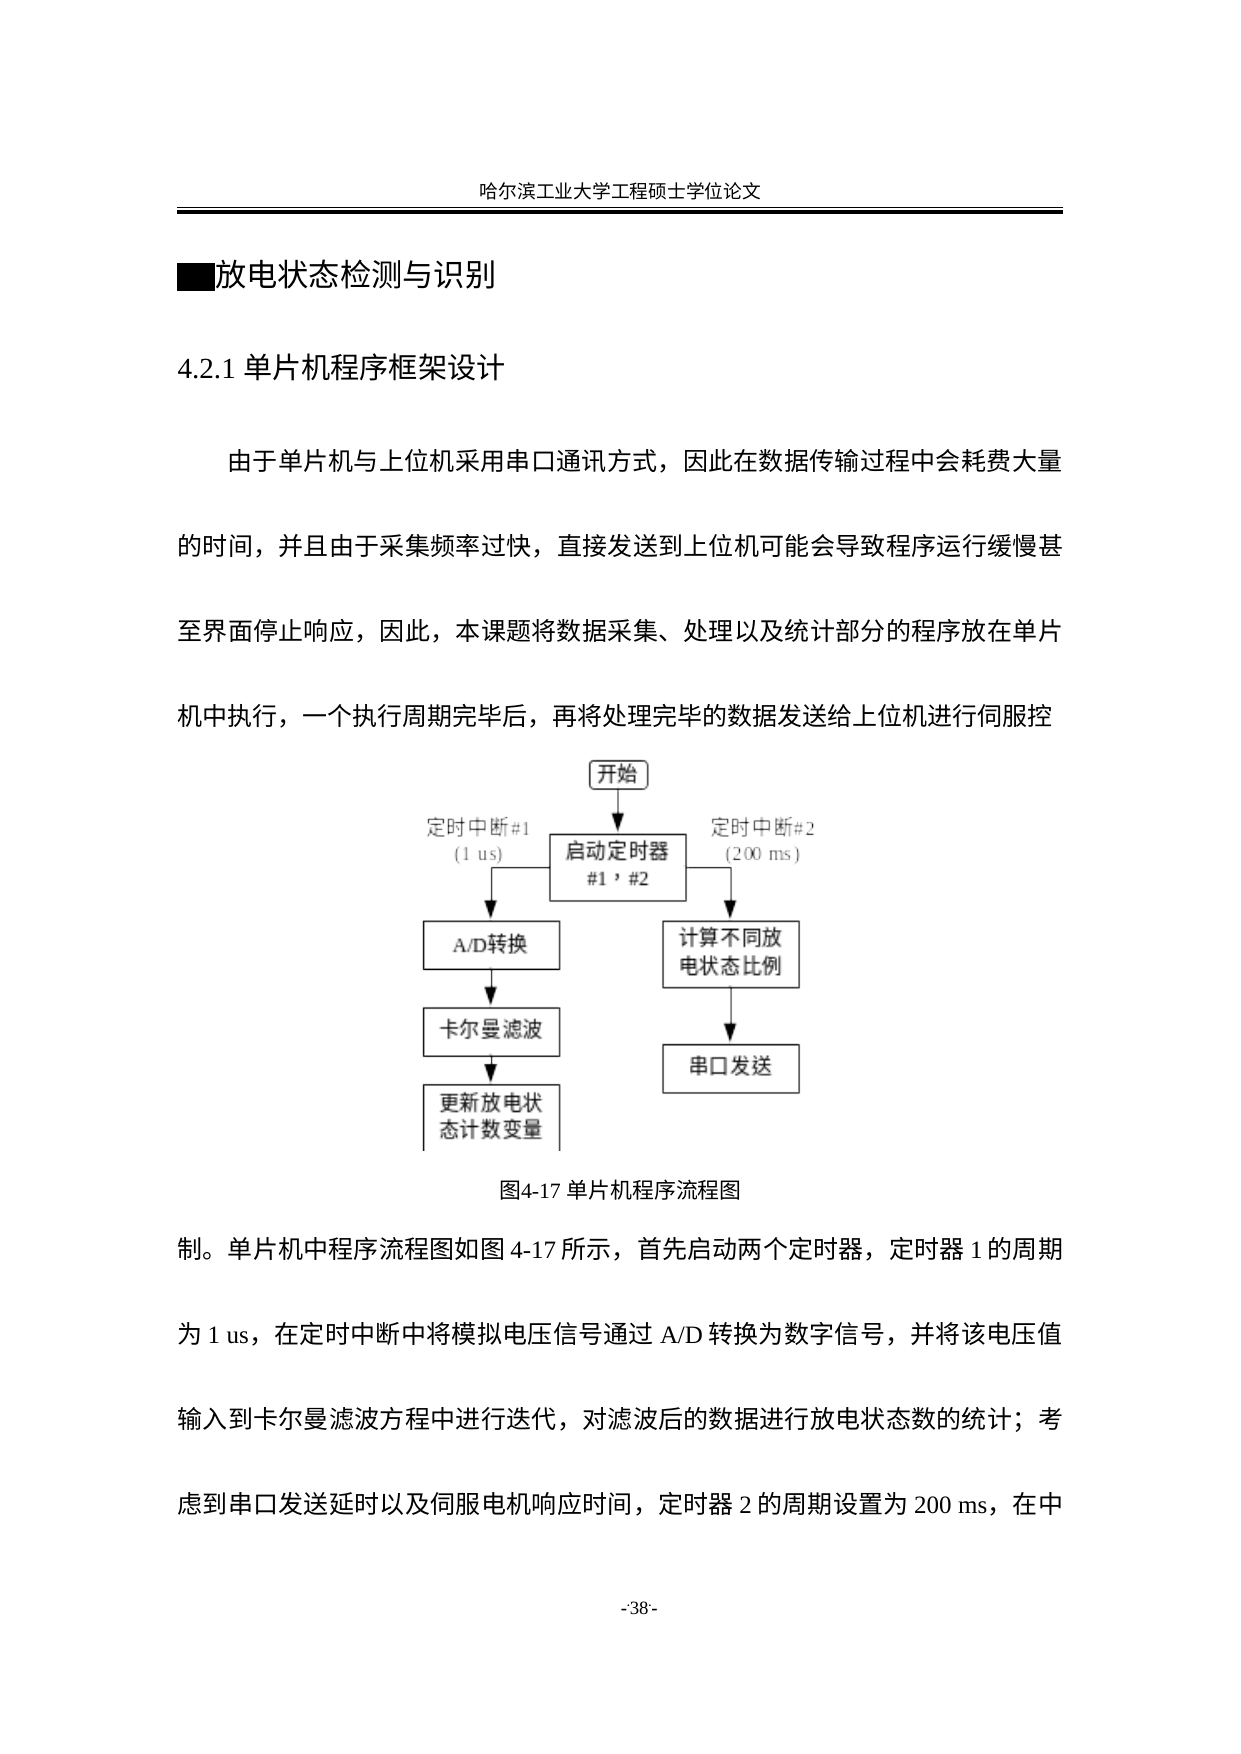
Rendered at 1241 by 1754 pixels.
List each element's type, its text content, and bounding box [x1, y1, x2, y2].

subtitle 单片机程序框架设计 [177, 332, 1063, 400]
text 由于单片机与上位机采用串口通讯方式，因此在数据传输过程中会耗费大量的时间，并且由于采集频率过快，直接发送到上位机可能会导致程序运行缓慢甚至界面停止响应，因此，本课题将数据采集、处理以及统计部分的程序放在单片机中执行，一个执行周期完毕后，再将处理完毕的数据发送给上位机进行伺服控 [177, 426, 1063, 748]
subtitle 放电状态检测与识别 [177, 238, 1063, 306]
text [177, 1214, 1063, 1536]
